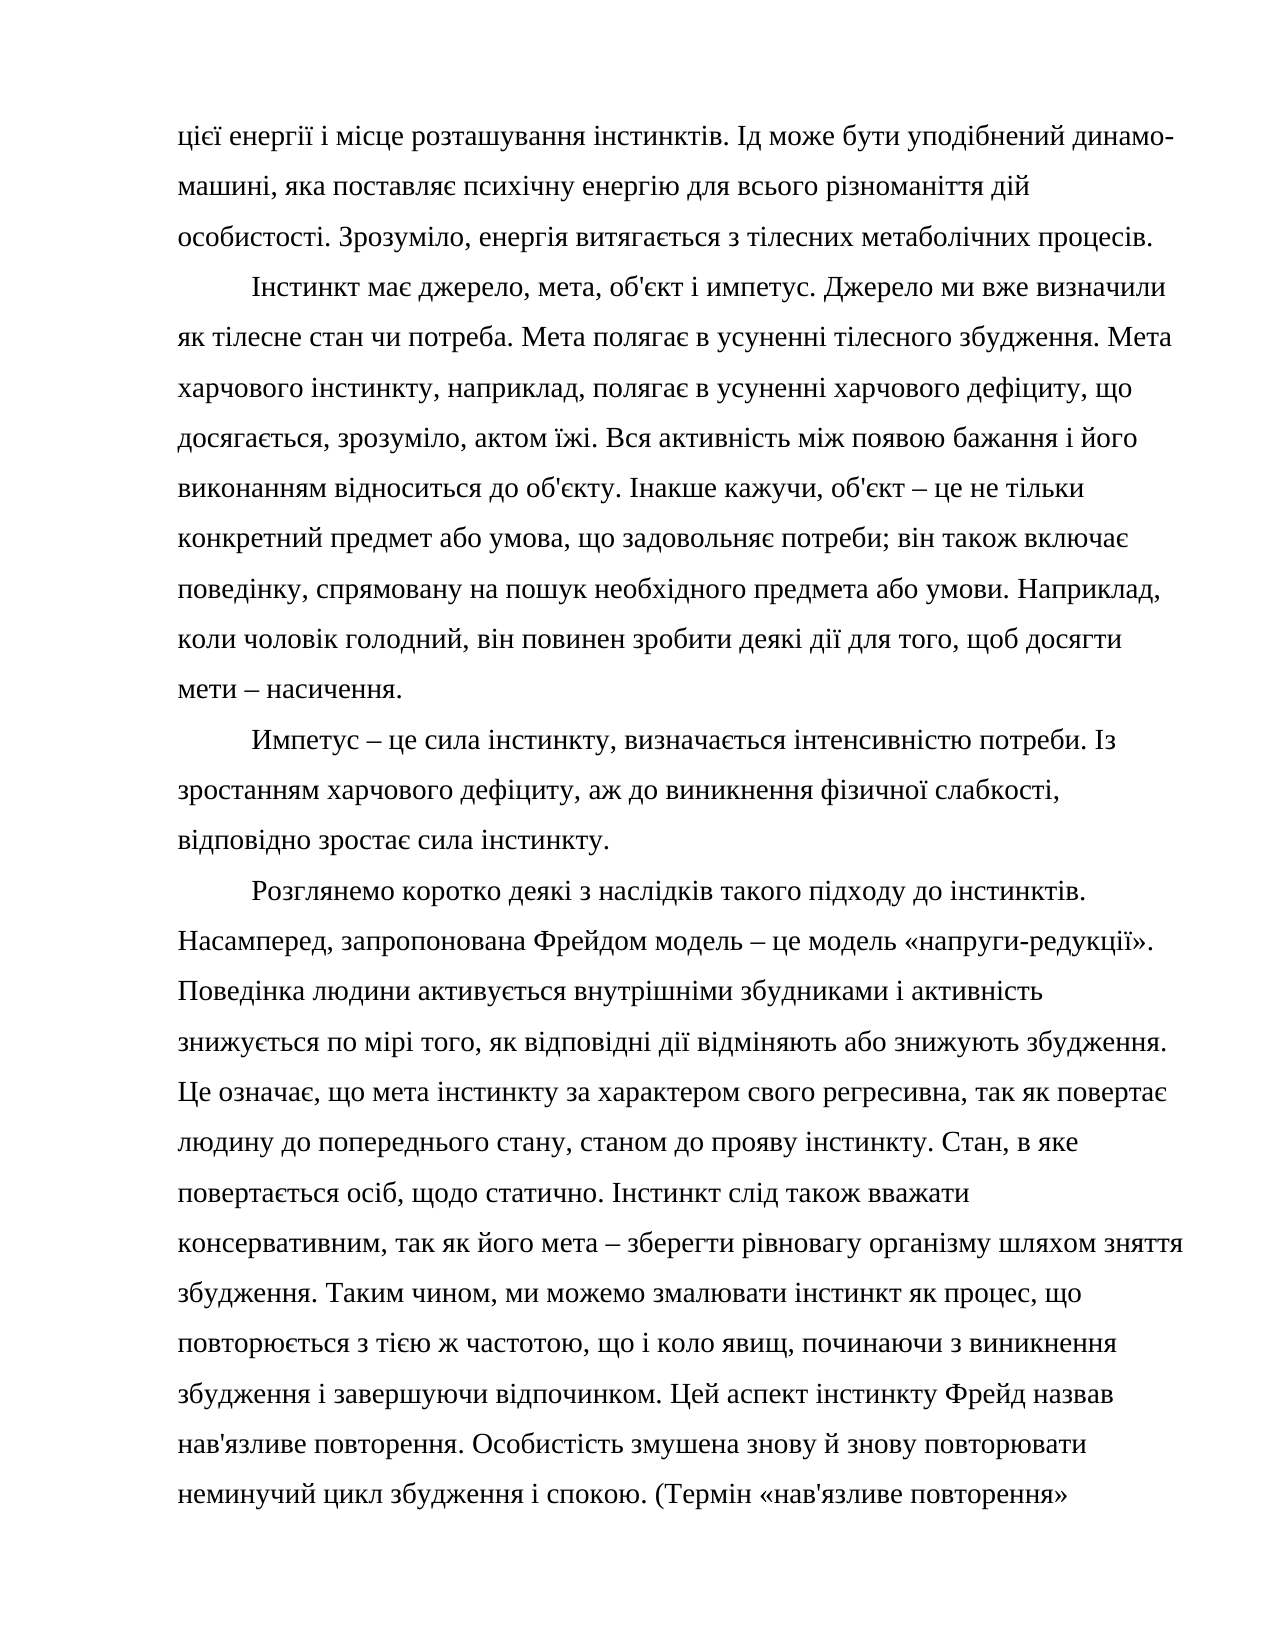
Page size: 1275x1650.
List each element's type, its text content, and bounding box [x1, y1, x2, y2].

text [177, 118, 1186, 252]
text Інстинкт має джерело, мета, об'єкт і импетус. Джерело ми вже визначили як тілесне стан чи потреба. Мета полягає в усуненні тілесного збудження. Мета харчового інстинкту, наприклад, полягає в усуненні харчового дефіциту, що досягається, зрозуміло, актом їжі. Вся активність між появою бажання і його виконанням відноситься до об'єкту. Інакше кажучи, об'єкт – це не тільки конкретний предмет або умова, що задовольняє потреби; він також включає поведінку, спрямовану на пошук необхідного предмета або умови. Наприклад, коли чоловік голодний, він повинен зробити деякі дії для того, щоб досягти мети – насичення. [177, 269, 1186, 705]
text Импетус – це сила інстинкту, визначається інтенсивністю потреби. Із зростанням харчового дефіциту, аж до виникнення фізичної слабкості, відповідно зростає сила інстинкту. [177, 722, 1186, 856]
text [177, 873, 1186, 1510]
